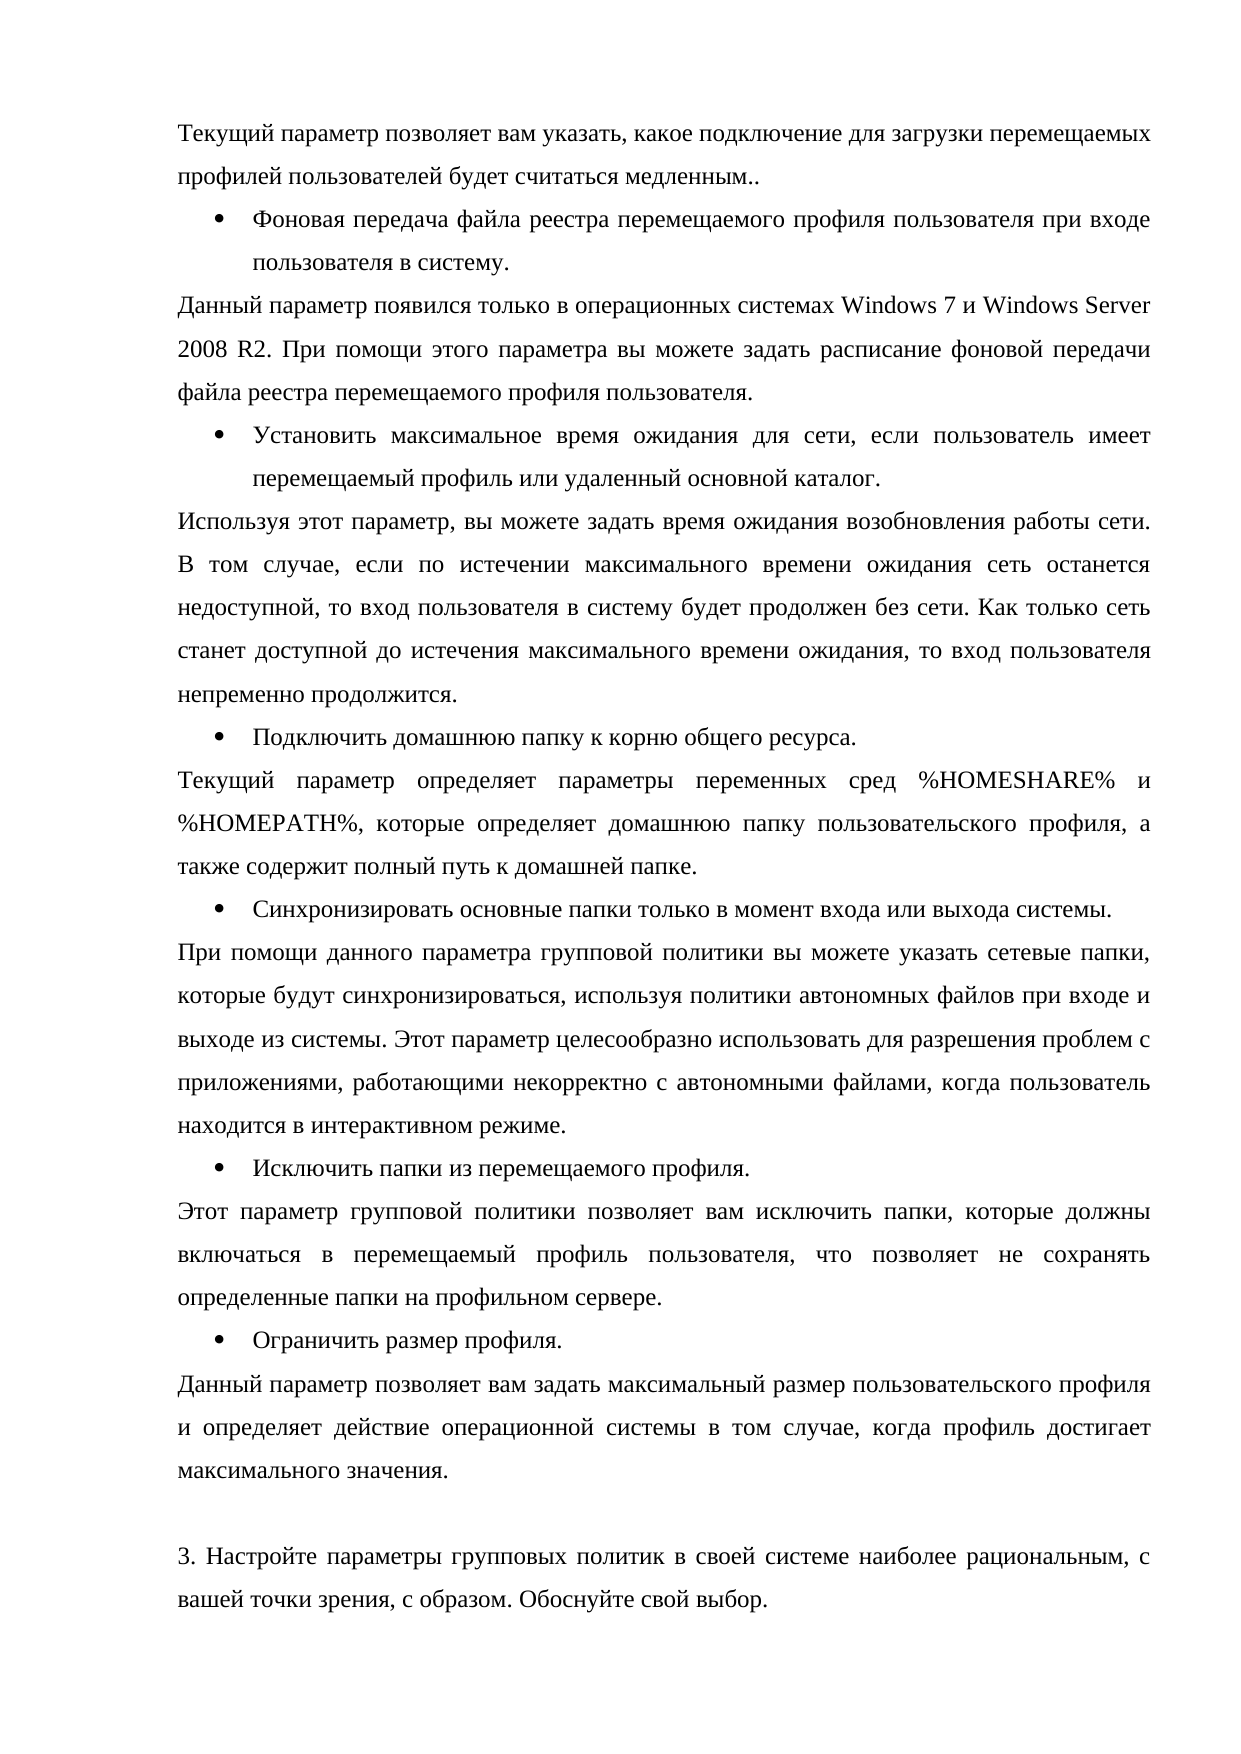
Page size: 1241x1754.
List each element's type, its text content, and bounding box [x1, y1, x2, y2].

text Используя этот параметр, вы можете задать время ожидания возобновления работы сети. В том случае, если по истечении максимального времени ожидания сеть останется недоступной, то вход пользователя в систему будет продолжен без сети. Как только сеть станет доступной до истечения максимального времени ожидания, то вход пользователя непременно продолжится. [177, 506, 1152, 707]
list Фоновая передача файла реестра перемещаемого профиля пользователя при входе пользователя в систему. [215, 204, 1152, 276]
list Установить максимальное время ожидания для сети, если пользователь имеет перемещаемый профиль или удаленный основной каталог. [215, 420, 1152, 492]
text Текущий параметр позволяет вам указать, какое подключение для загрузки перемещаемых профилей пользователей будет считаться медленным.. [177, 118, 1152, 190]
text Текущий параметр определяет параметры переменных сред %HOMESHARE% и %HOMEPATH%, которые определяет домашнюю папку пользовательского профиля, а также содержит полный путь к домашней папке. [177, 765, 1152, 880]
list Подключить домашнюю папку к корню общего ресурса. [215, 722, 1152, 751]
list Исключить папки из перемещаемого профиля. [215, 1153, 1152, 1182]
text Данный параметр позволяет вам задать максимальный размер пользовательского профиля и определяет действие операционной системы в том случае, когда профиль достигает максимального значения. [177, 1369, 1152, 1484]
text Данный параметр появился только в операционных системах Windows 7 и Windows Server 2008 R2. При помощи этого параметра вы можете задать расписание фоновой передачи файла реестра перемещаемого профиля пользователя. [177, 291, 1152, 406]
text 3. Настройте параметры групповых политик в своей системе наиболее рациональным, с вашей точки зрения, с образом. Обоснуйте свой выбор. [177, 1541, 1152, 1613]
list Синхронизировать основные папки только в момент входа или выхода системы. [215, 894, 1152, 923]
list Ограничить размер профиля. [215, 1326, 1152, 1354]
text Этот параметр групповой политики позволяет вам исключить папки, которые должны включаться в перемещаемый профиль пользователя, что позволяет не сохранять определенные папки на профильном сервере. [177, 1196, 1152, 1311]
text При помощи данного параметра групповой политики вы можете указать сетевые папки, которые будут синхронизироваться, используя политики автономных файлов при входе и выходе из системы. Этот параметр целесообразно использовать для разрешения проблем с приложениями, работающими некорректно с автономными файлами, когда пользователь находится в интерактивном режиме. [177, 937, 1152, 1139]
